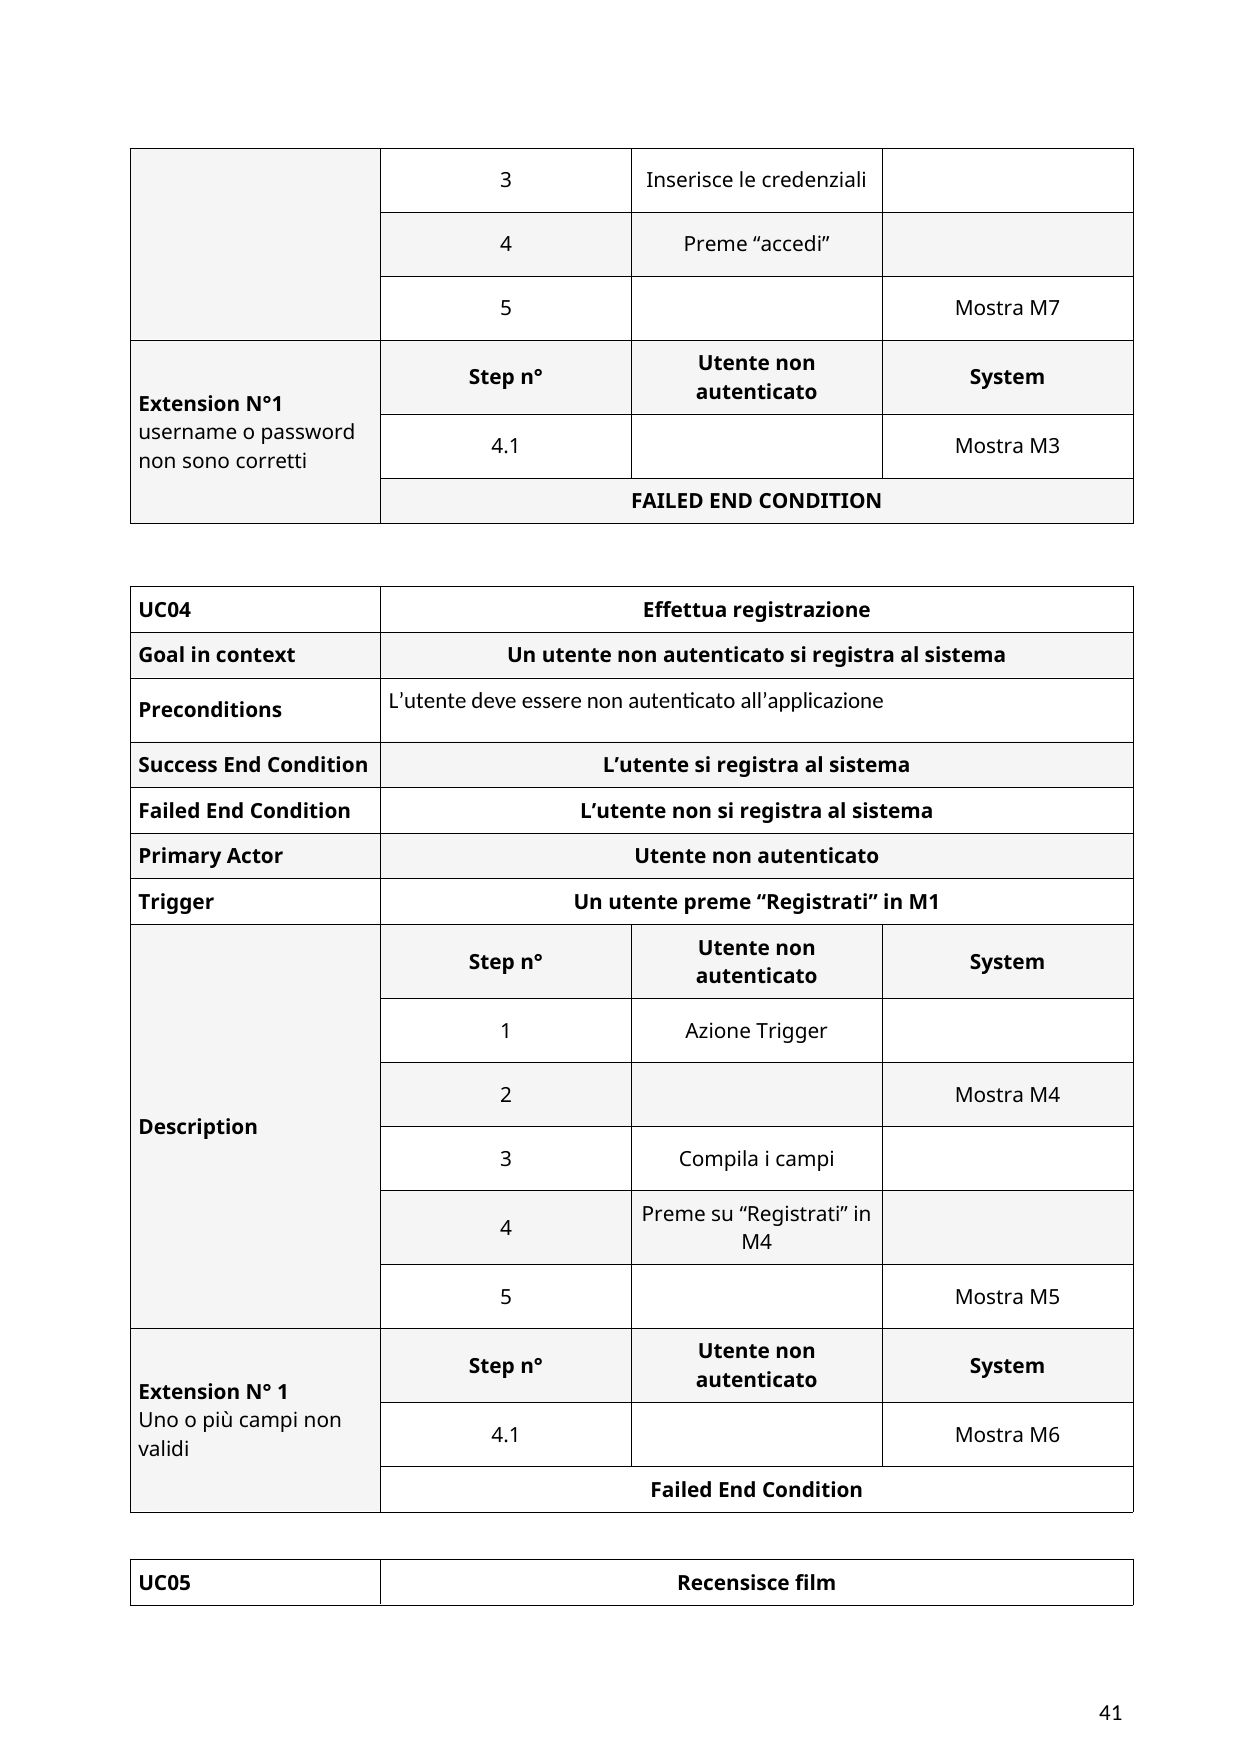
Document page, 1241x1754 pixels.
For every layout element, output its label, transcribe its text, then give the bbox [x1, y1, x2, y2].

table_cell Step n° [381, 925, 631, 998]
table_cell Utente non autenticato [632, 925, 882, 998]
table_cell 4 [381, 1191, 631, 1264]
table_cell Preme “accedi” [632, 213, 882, 276]
table_cell [883, 999, 1133, 1062]
table_cell Description [131, 925, 380, 1328]
table_cell [632, 415, 882, 477]
table_cell L’utente non si registra al sistema [381, 788, 1133, 833]
table_cell Preme su “Registrati” in M4 [632, 1191, 882, 1264]
table_cell Primary Actor [131, 834, 380, 878]
table_cell 3 [381, 149, 631, 212]
table_cell Mostra M5 [883, 1265, 1133, 1328]
table_cell Mostra M7 [883, 277, 1133, 339]
table_cell Extension N°1 username o password non sono corretti [131, 341, 380, 523]
table_cell [632, 1265, 882, 1328]
table_cell Utente non autenticato [632, 1329, 882, 1402]
table_cell [883, 1191, 1133, 1264]
table_cell L’utente si registra al sistema [381, 743, 1133, 787]
table_cell Preconditions [131, 679, 380, 741]
table_cell Extension N° 1 Uno o più campi non validi [131, 1329, 380, 1511]
table_cell Compila i campi [632, 1127, 882, 1190]
table_cell 4.1 [381, 415, 631, 477]
table_cell Un utente non autenticato si registra al sistema [381, 633, 1133, 677]
table_cell Utente non autenticato [381, 834, 1133, 878]
table_cell Azione Trigger [632, 999, 882, 1062]
table_cell Inserisce le credenziali [632, 149, 882, 212]
table_cell 1 [381, 999, 631, 1062]
table_cell [632, 1063, 882, 1126]
table_cell Un utente preme “Registrati” in M1 [381, 879, 1133, 924]
table_cell Step n° [381, 341, 631, 413]
table_cell 5 [381, 1265, 631, 1328]
table_cell System [883, 925, 1133, 998]
table_cell Utente non autenticato [632, 341, 882, 413]
table_cell Failed End Condition [131, 788, 380, 833]
table_cell L’utente deve essere non autenticato all’applicazione [381, 679, 1133, 741]
table_cell Mostra M4 [883, 1063, 1133, 1126]
table_cell [883, 149, 1133, 212]
table_cell Success End Condition [131, 743, 380, 787]
table_cell Mostra M6 [883, 1403, 1133, 1466]
table_cell FAILED END CONDITION [381, 479, 1133, 523]
table_cell Mostra M3 [883, 415, 1133, 477]
table_cell 2 [381, 1063, 631, 1126]
table_cell Step n° [381, 1329, 631, 1402]
table_cell Trigger [131, 879, 380, 924]
table_cell [883, 213, 1133, 276]
table_cell Goal in context [131, 633, 380, 677]
table_header Recensisce film [381, 1560, 1133, 1604]
table_cell 4 [381, 213, 631, 276]
table_cell System [883, 1329, 1133, 1402]
table_header UC05 [131, 1560, 380, 1604]
table_cell Failed End Condition [381, 1467, 1133, 1511]
table_cell [883, 1127, 1133, 1190]
table_cell [632, 1403, 882, 1466]
table_header UC04 [131, 587, 380, 632]
table_cell [632, 277, 882, 339]
table_header Effettua registrazione [381, 587, 1133, 632]
table_cell System [883, 341, 1133, 413]
table_cell 5 [381, 277, 631, 339]
table_cell 4.1 [381, 1403, 631, 1466]
table_cell 3 [381, 1127, 631, 1190]
